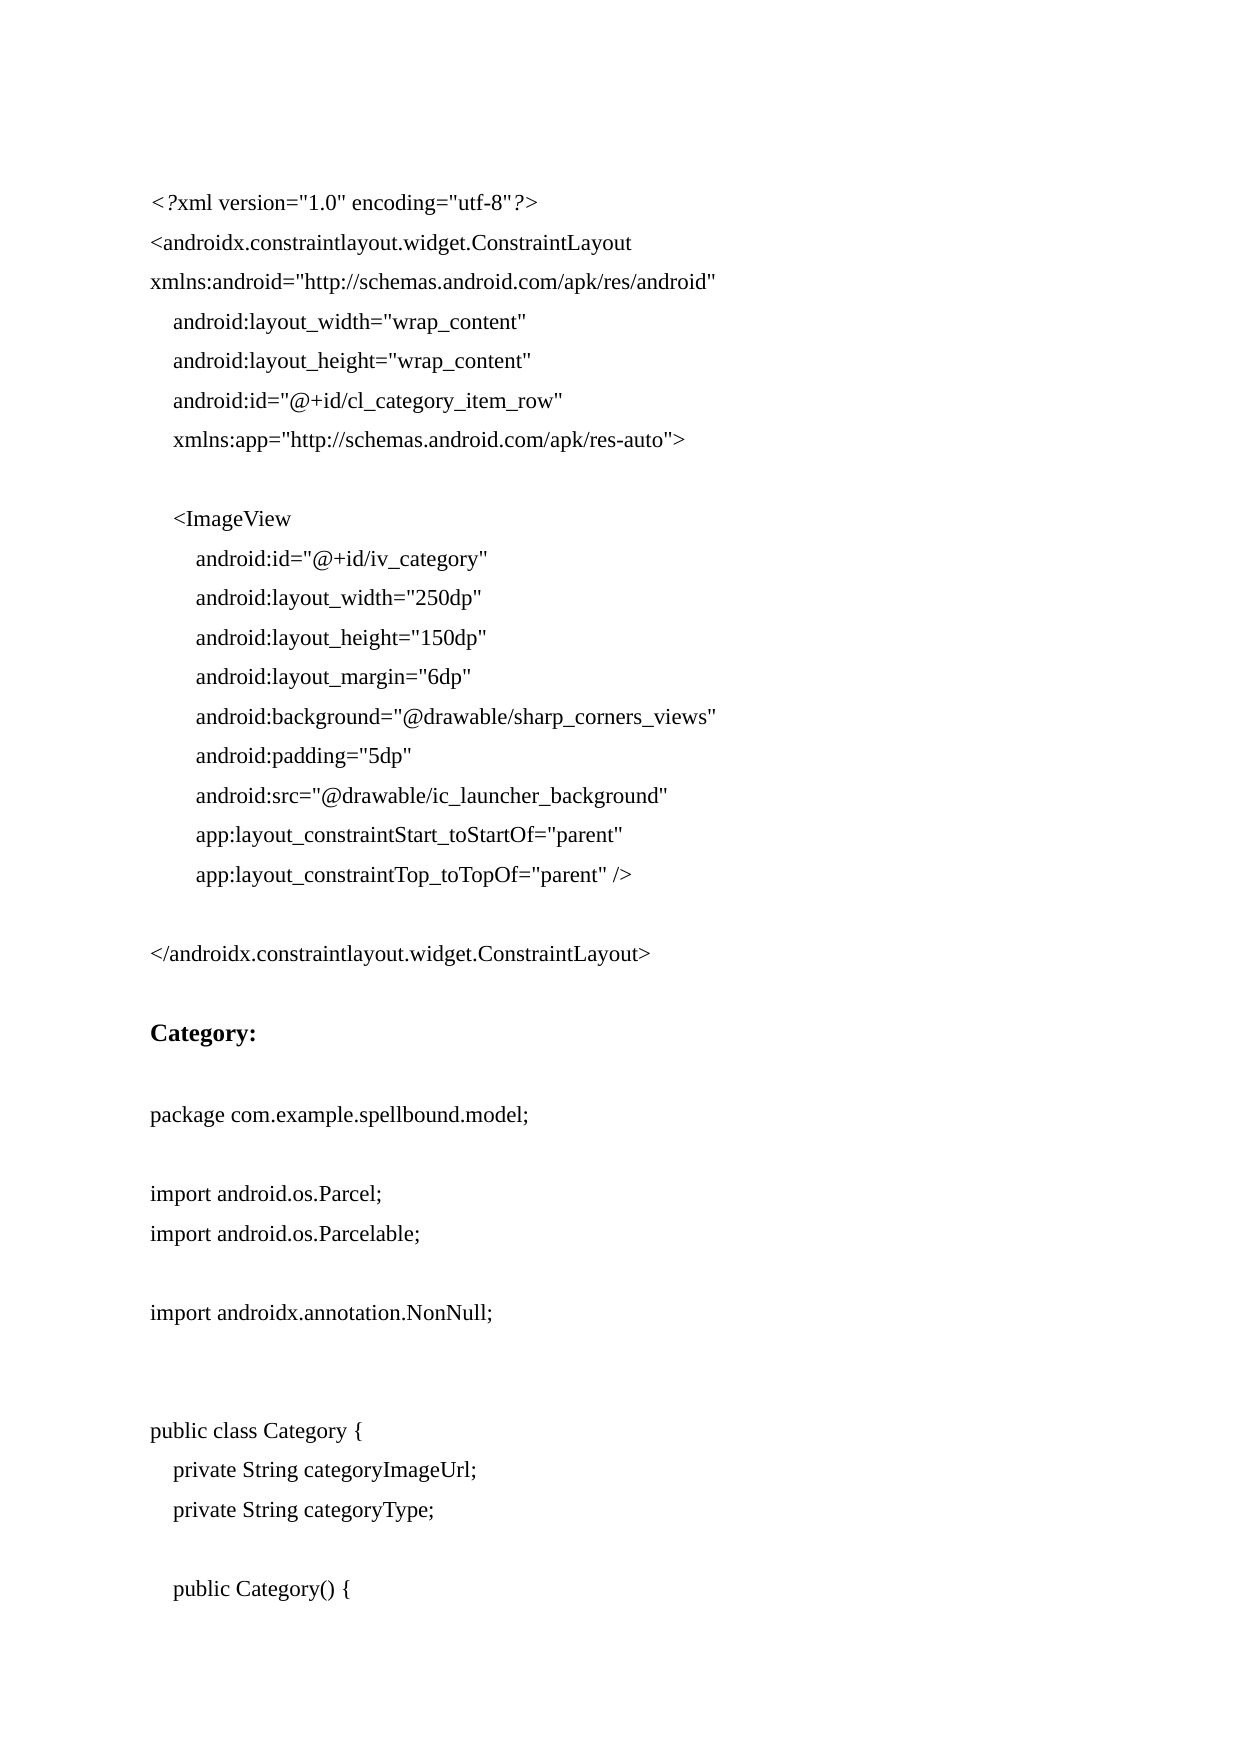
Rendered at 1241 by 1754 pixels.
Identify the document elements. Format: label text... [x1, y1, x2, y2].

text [150, 1101, 1090, 1601]
text <?xml version="1.0" encoding="utf-8"?> <androidx.constraintlayout.widget.ConstraintLayout xmlns:android="http://schemas.android.com/apk/res/android" android:layout_width="wrap_content" android:layout_height="wrap_content" android:id="@+id/cl_category_item_row" xmlns:app="http://schemas.android.com/apk/res-auto"> <ImageView android:id="@+id/iv_category" android:layout_width="250dp" android:layout_height="150dp" android:layout_margin="6dp" android:background="@drawable/sharp_corners_views" android:padding="5dp" android:src="@drawable/ic_launcher_background" app:layout_constraintStart_toStartOf="parent" app:layout_constraintTop_toTopOf="parent" /> </androidx.constraintlayout.widget.ConstraintLayout> [150, 189, 1090, 966]
text Category: [150, 1018, 1090, 1047]
